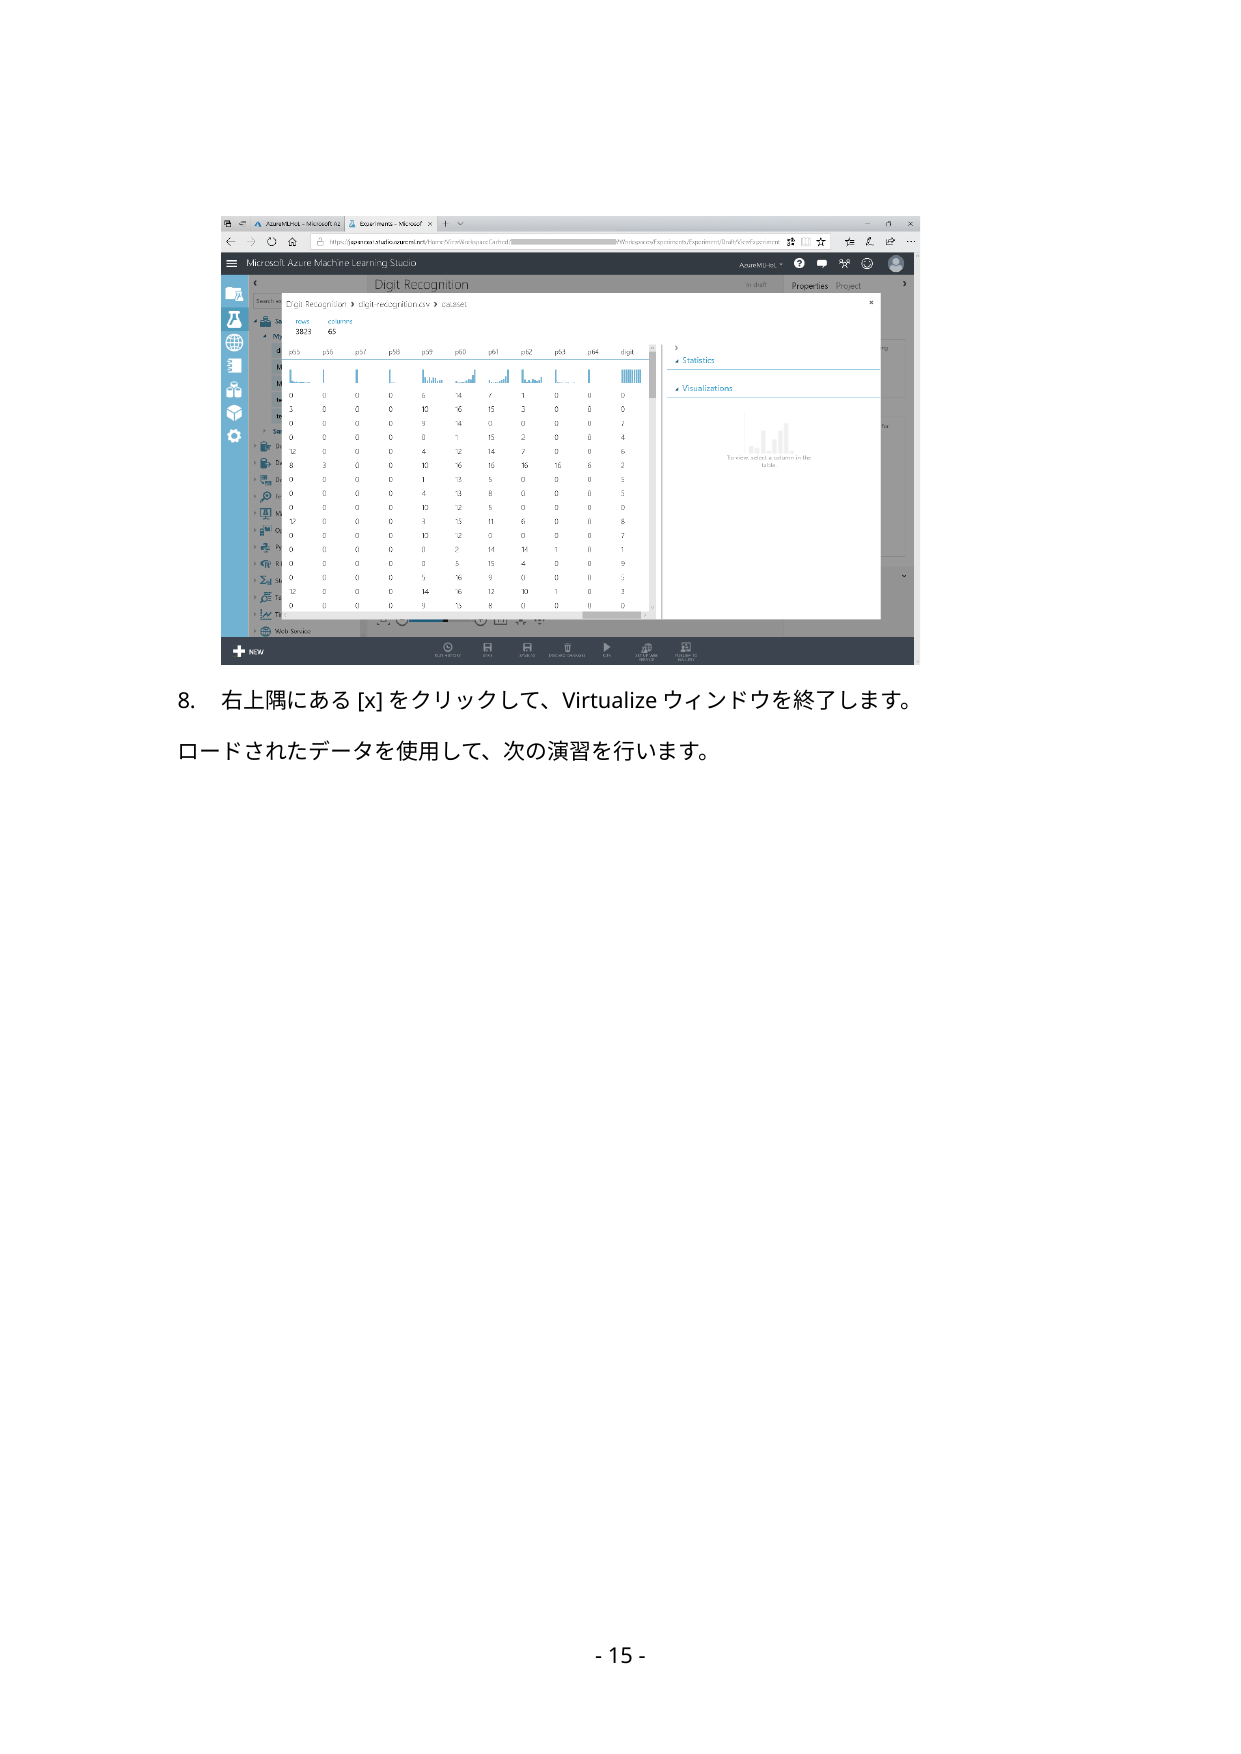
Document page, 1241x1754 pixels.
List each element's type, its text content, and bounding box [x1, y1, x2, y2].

list 右上隅にある [x] をクリックして、Virtualizeウィンドウを終了します。 [177, 683, 1063, 715]
text ロードされたデータを使用して、次の演習を行います。 [177, 734, 1063, 765]
picture [221, 216, 921, 665]
